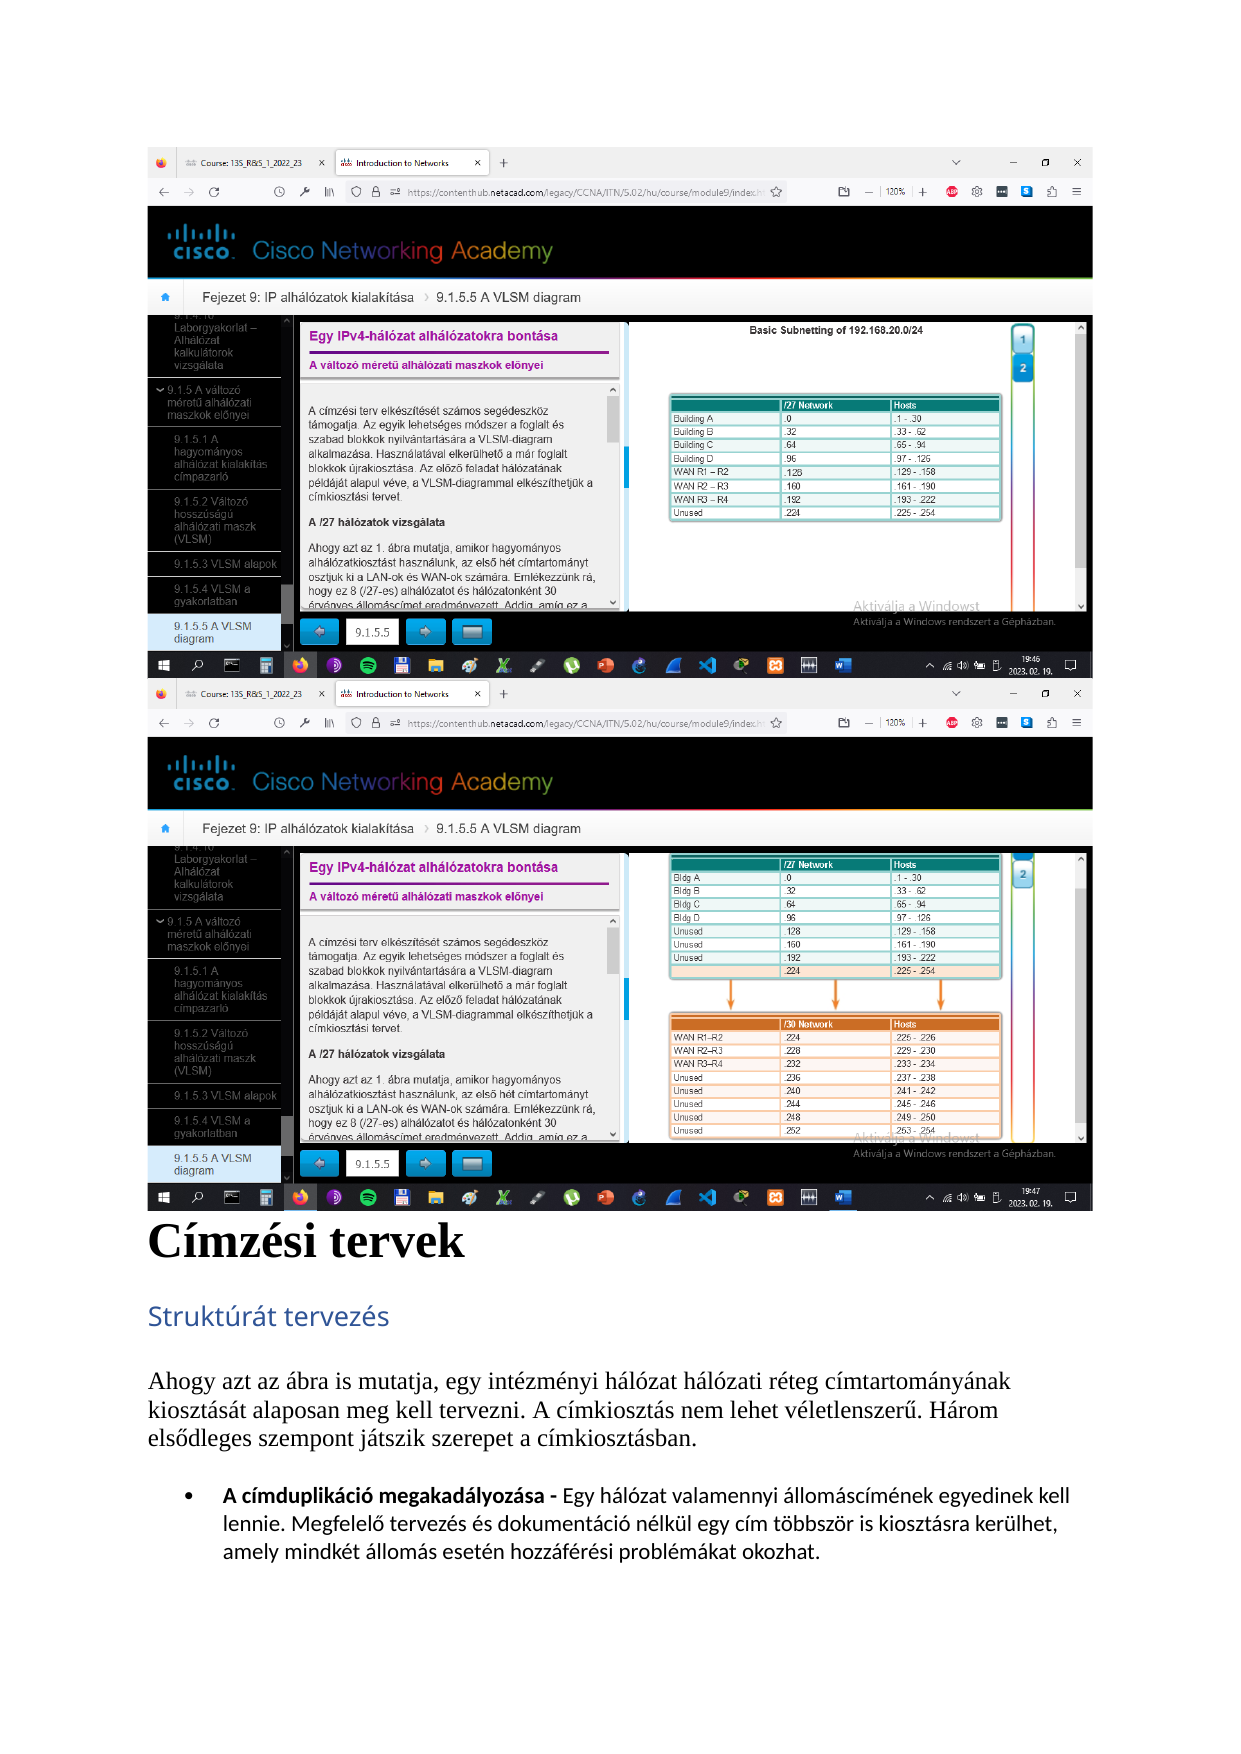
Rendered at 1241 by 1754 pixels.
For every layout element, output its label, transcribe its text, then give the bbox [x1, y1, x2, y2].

text Ahogy azt az ábra is mutatja, egy intézményi hálózat hálózati réteg címtartományának kiosztását alaposan meg kell tervezni. A címkiosztás nem lehet véletlenszerű. Három elsődleges szempont játszik szerepet a címkiosztásban. [148, 1366, 1093, 1452]
picture [147, 147, 1093, 1211]
list A címduplikáció megakadályozása - Egy hálózat valamennyi állomáscímének egyedinek kell lennie. Megfelelő tervezés és dokumentáció nélkül egy cím többször is kiosztásra kerülhet, amely mindkét állomás esetén hozzáférési problémákat okozhat. [185, 1481, 1093, 1565]
subtitle Címzési tervek [148, 1211, 1093, 1268]
subtitle Struktúrát tervezés [148, 1297, 1093, 1334]
